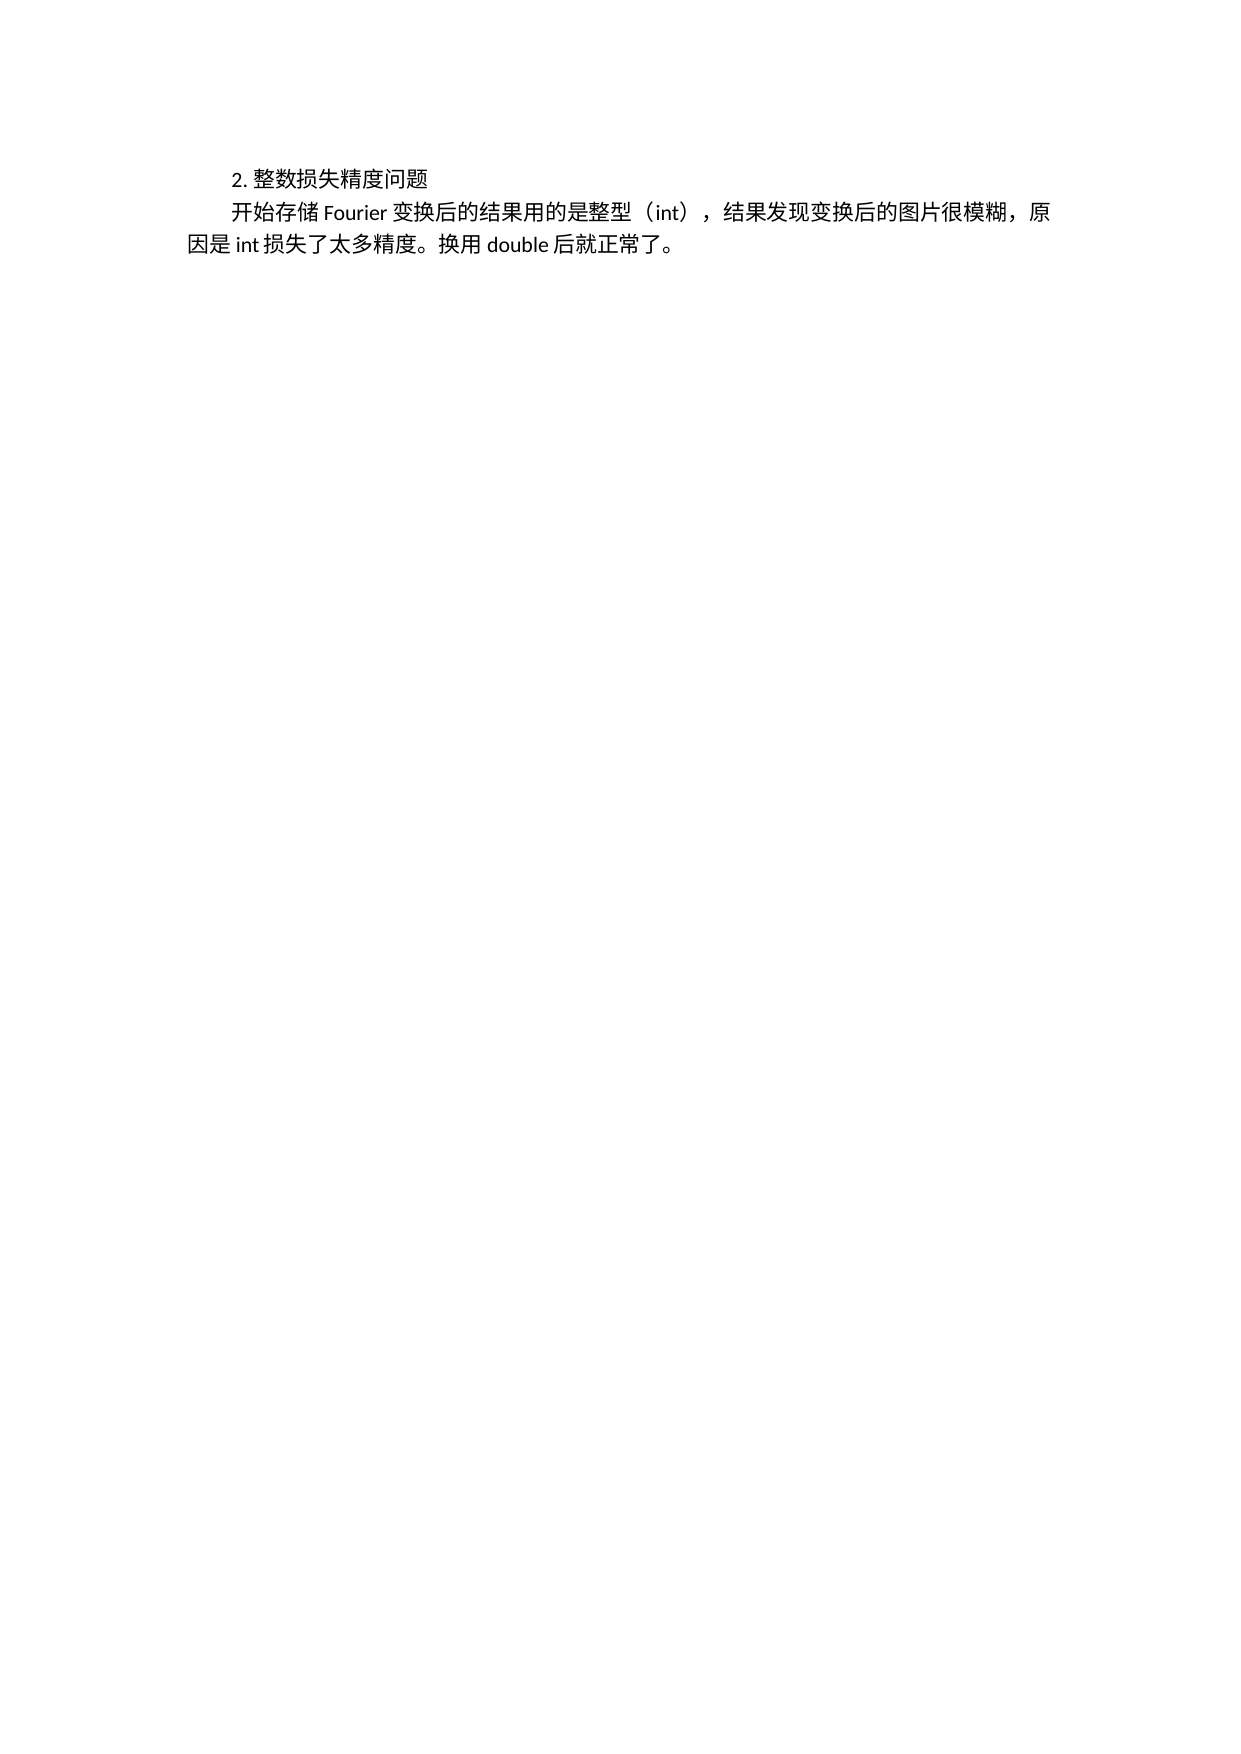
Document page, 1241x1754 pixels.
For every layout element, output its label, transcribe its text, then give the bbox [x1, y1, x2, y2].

text 2. 整数损失精度问题 [187, 162, 1053, 194]
text 开始存储Fourier变换后的结果用的是整型（int），结果发现变换后的图片很模糊，原因是int损失了太多精度。换用double后就正常了。 [187, 194, 1053, 259]
